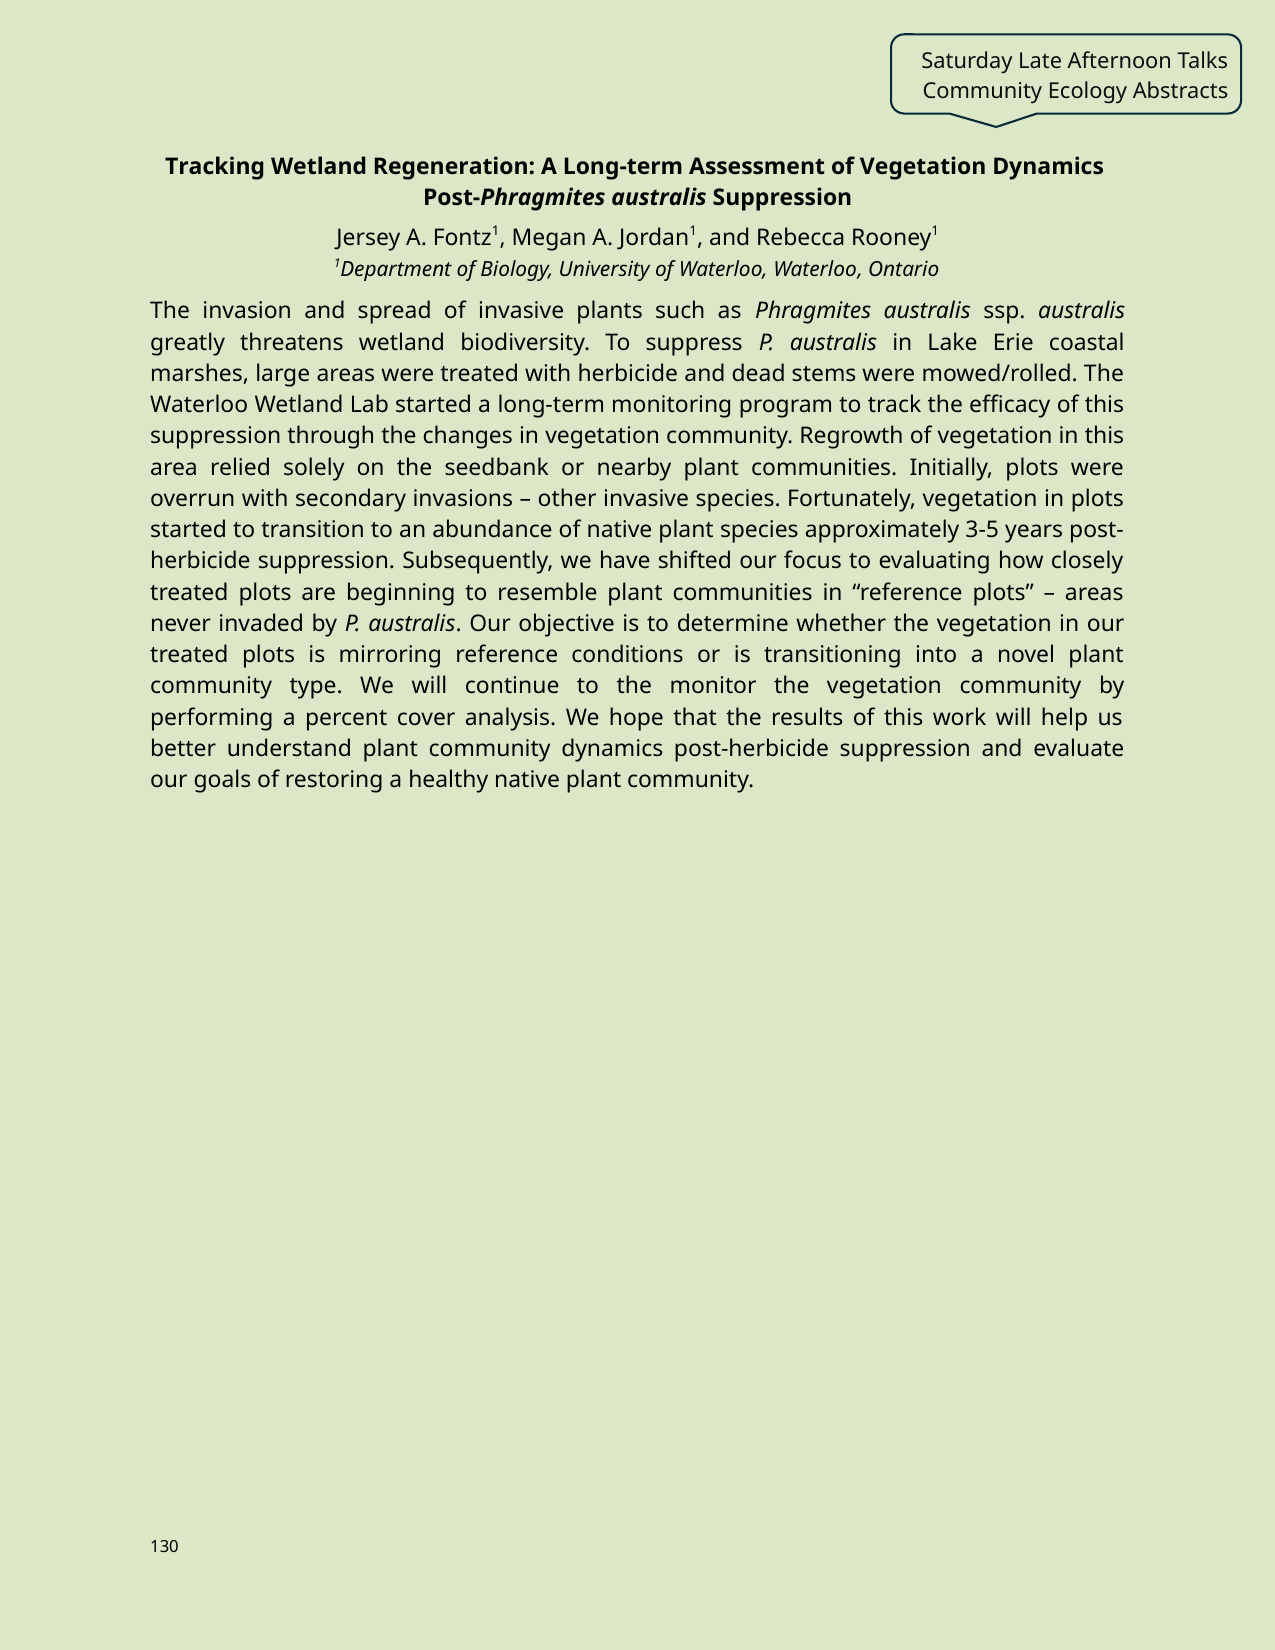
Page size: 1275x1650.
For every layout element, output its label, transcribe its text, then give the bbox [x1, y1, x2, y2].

list Jersey A. Fontz1, Megan A. Jordan1, and Rebecca Rooney1 [150, 221, 1125, 252]
title Tracking Wetland Regeneration: A Long-term Assessment of Vegetation Dynamics Post-Phragmites australis Suppression [150, 150, 1125, 212]
text 1Department of Biology, University of Waterloo, Waterloo, Ontario [150, 256, 1125, 282]
text The invasion and spread of invasive plants such as Phragmites australis ssp. australis greatly threatens wetland biodiversity. To suppress P. australis in Lake Erie coastal marshes, large areas were treated with herbicide and dead stems were mowed/rolled. The Waterloo Wetland Lab started a long-term monitoring program to track the efficacy of this suppression through the changes in vegetation community. Regrowth of vegetation in this area relied solely on the seedbank or nearby plant communities. Initially, plots were overrun with secondary invasions – other invasive species. Fortunately, vegetation in plots started to transition to an abundance of native plant species approximately 3-5 years post-herbicide suppression. Subsequently, we have shifted our focus to evaluating how closely treated plots are beginning to resemble plant communities in “reference plots” – areas never invaded by P. australis. Our objective is to determine whether the vegetation in our treated plots is mirroring reference conditions or is transitioning into a novel plant community type. We will continue to the monitor the vegetation community by performing a percent cover analysis. We hope that the results of this work will help us better understand plant community dynamics post-herbicide suppression and evaluate our goals of restoring a healthy native plant community. [150, 294, 1125, 794]
